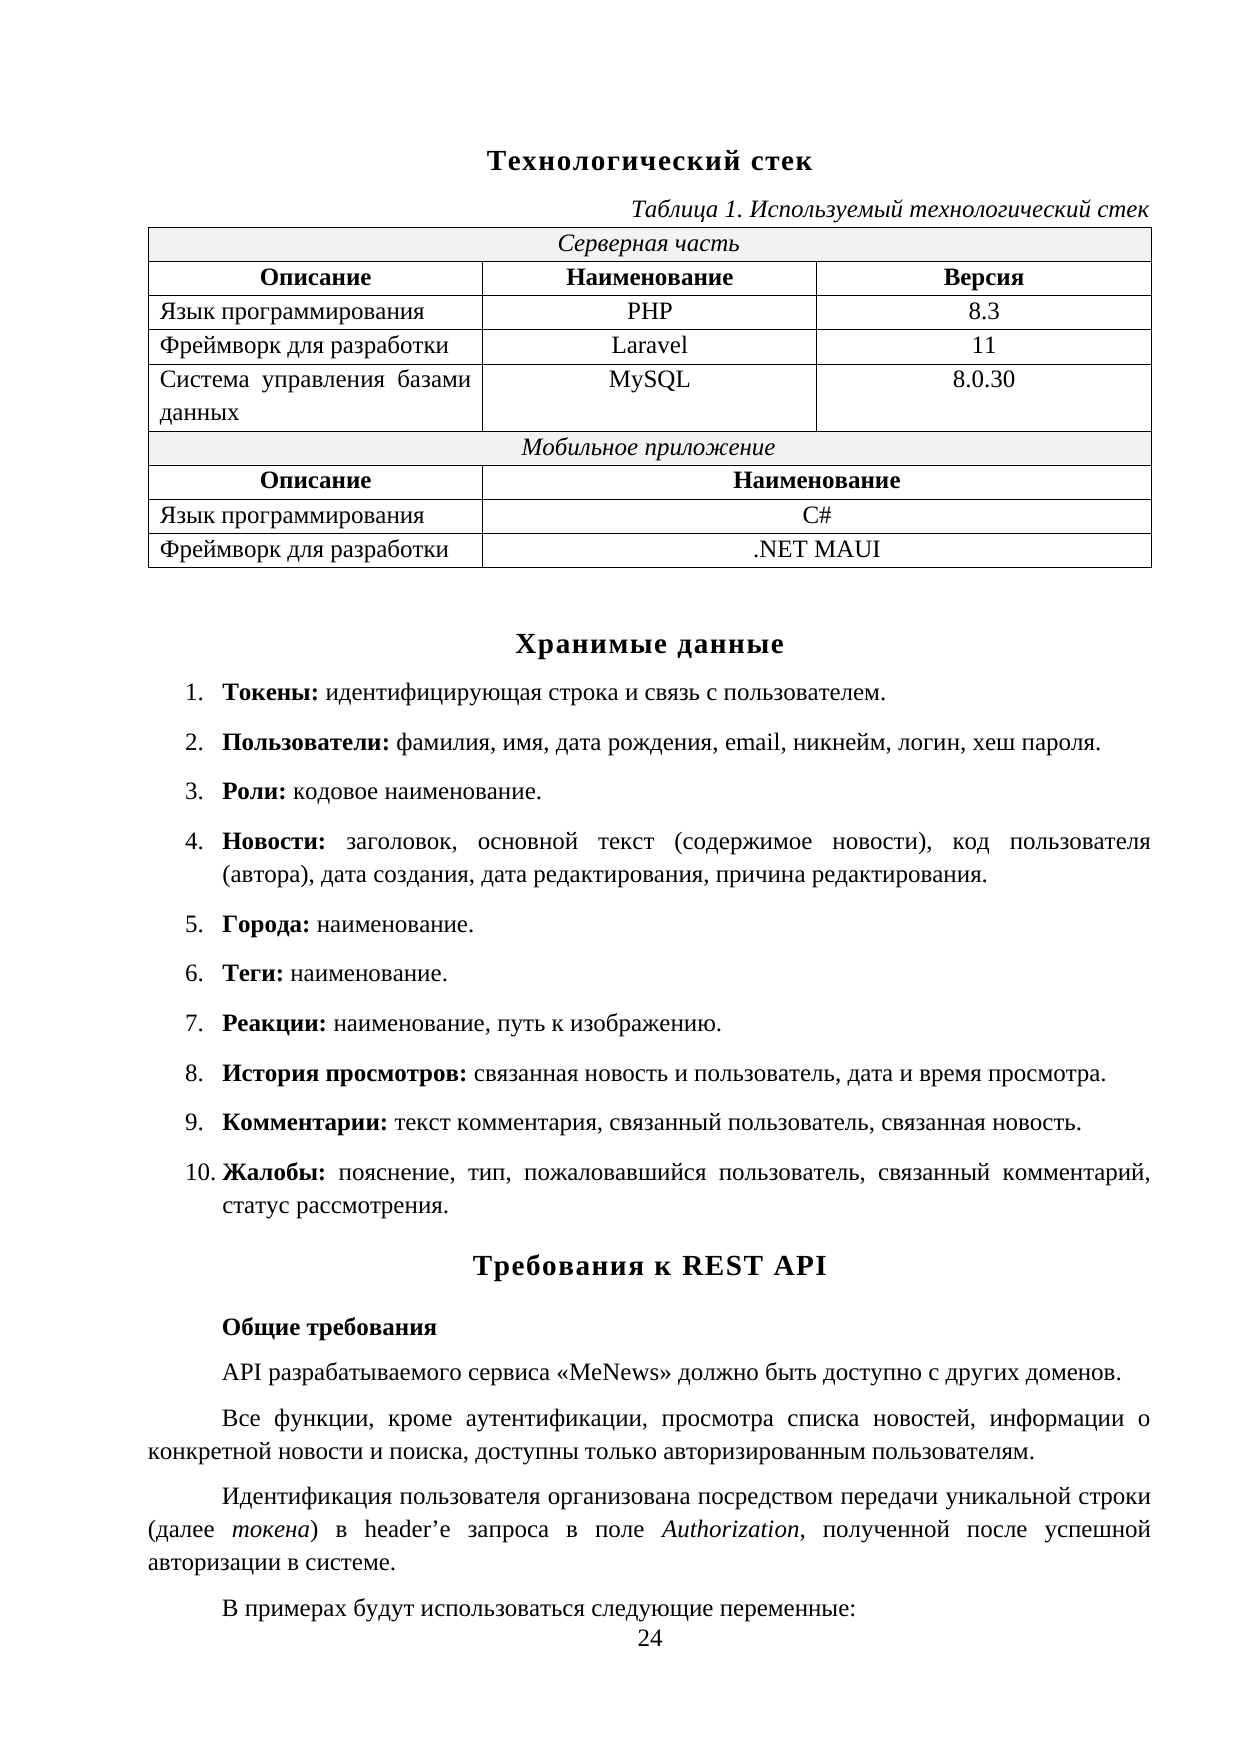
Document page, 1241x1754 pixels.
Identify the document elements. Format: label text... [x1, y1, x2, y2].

text Общие требования [148, 1312, 1152, 1340]
text Таблица 1. Используемый технологический стек [148, 194, 1152, 223]
table_cell 11 [817, 330, 1151, 363]
list Теги: наименование. [185, 958, 1152, 987]
table_cell .NET MAUI [483, 534, 1151, 567]
table_cell Мобильное приложение [149, 432, 1151, 464]
table_cell Язык программирования [149, 296, 482, 329]
list История просмотров: связанная новость и пользователь, дата и время просмотра. [185, 1058, 1152, 1086]
table_cell Версия [817, 262, 1151, 295]
table_cell Фреймворк для разработки [149, 330, 482, 363]
subtitle Хранимые данные [148, 626, 1152, 659]
table_cell Описание [149, 262, 482, 295]
list Пользователи: фамилия, имя, дата рождения, email, никнейм, логин, хеш пароля. [185, 727, 1152, 755]
table_cell Фреймворк для разработки [149, 534, 482, 567]
table_cell 8.3 [817, 296, 1151, 329]
list Комментарии: текст комментария, связанный пользователь, связанная новость. [185, 1107, 1152, 1136]
table_cell С# [483, 500, 1151, 533]
list Новости: заголовок, основной текст (содержимое новости), код пользователя (автора), дата создания, дата редактирования, причина редактирования. [185, 826, 1152, 888]
text В примерах будут использоваться следующие переменные: [148, 1593, 1152, 1622]
text Идентификация пользователя организована посредством передачи уникальной строки (далее токена) в header’е запроса в поле Authorization, полученной после успешной авторизации в системе. [148, 1481, 1152, 1576]
table_cell Система управления базами данных [149, 365, 482, 431]
list Токены: идентифицирующая строка и связь с пользователем. [185, 677, 1152, 706]
table_cell PHP [483, 296, 816, 329]
text API разрабатываемого сервиса «MeNews» должно быть доступно с других доменов. [148, 1357, 1152, 1386]
table_cell Наименование [483, 262, 816, 295]
table_cell 8.0.30 [817, 365, 1151, 431]
list Жалобы: пояснение, тип, пожаловавшийся пользователь, связанный комментарий, статус рассмотрения. [185, 1157, 1152, 1219]
list Реакции: наименование, путь к изображению. [185, 1008, 1152, 1037]
table_cell MySQL [483, 365, 816, 431]
subtitle Требования к REST API [148, 1248, 1152, 1282]
table_cell Laravel [483, 330, 816, 363]
table_header Серверная часть [149, 228, 1151, 261]
subtitle Технологический стек [148, 143, 1152, 177]
table_cell Наименование [483, 466, 1151, 499]
table_cell Язык программирования [149, 500, 482, 533]
text Все функции, кроме аутентификации, просмотра списка новостей, информации о конкретной новости и поиска, доступны только авторизированным пользователям. [148, 1403, 1152, 1464]
list Роли: кодовое наименование. [185, 776, 1152, 805]
list Города: наименование. [185, 909, 1152, 937]
table_cell Описание [149, 466, 482, 499]
